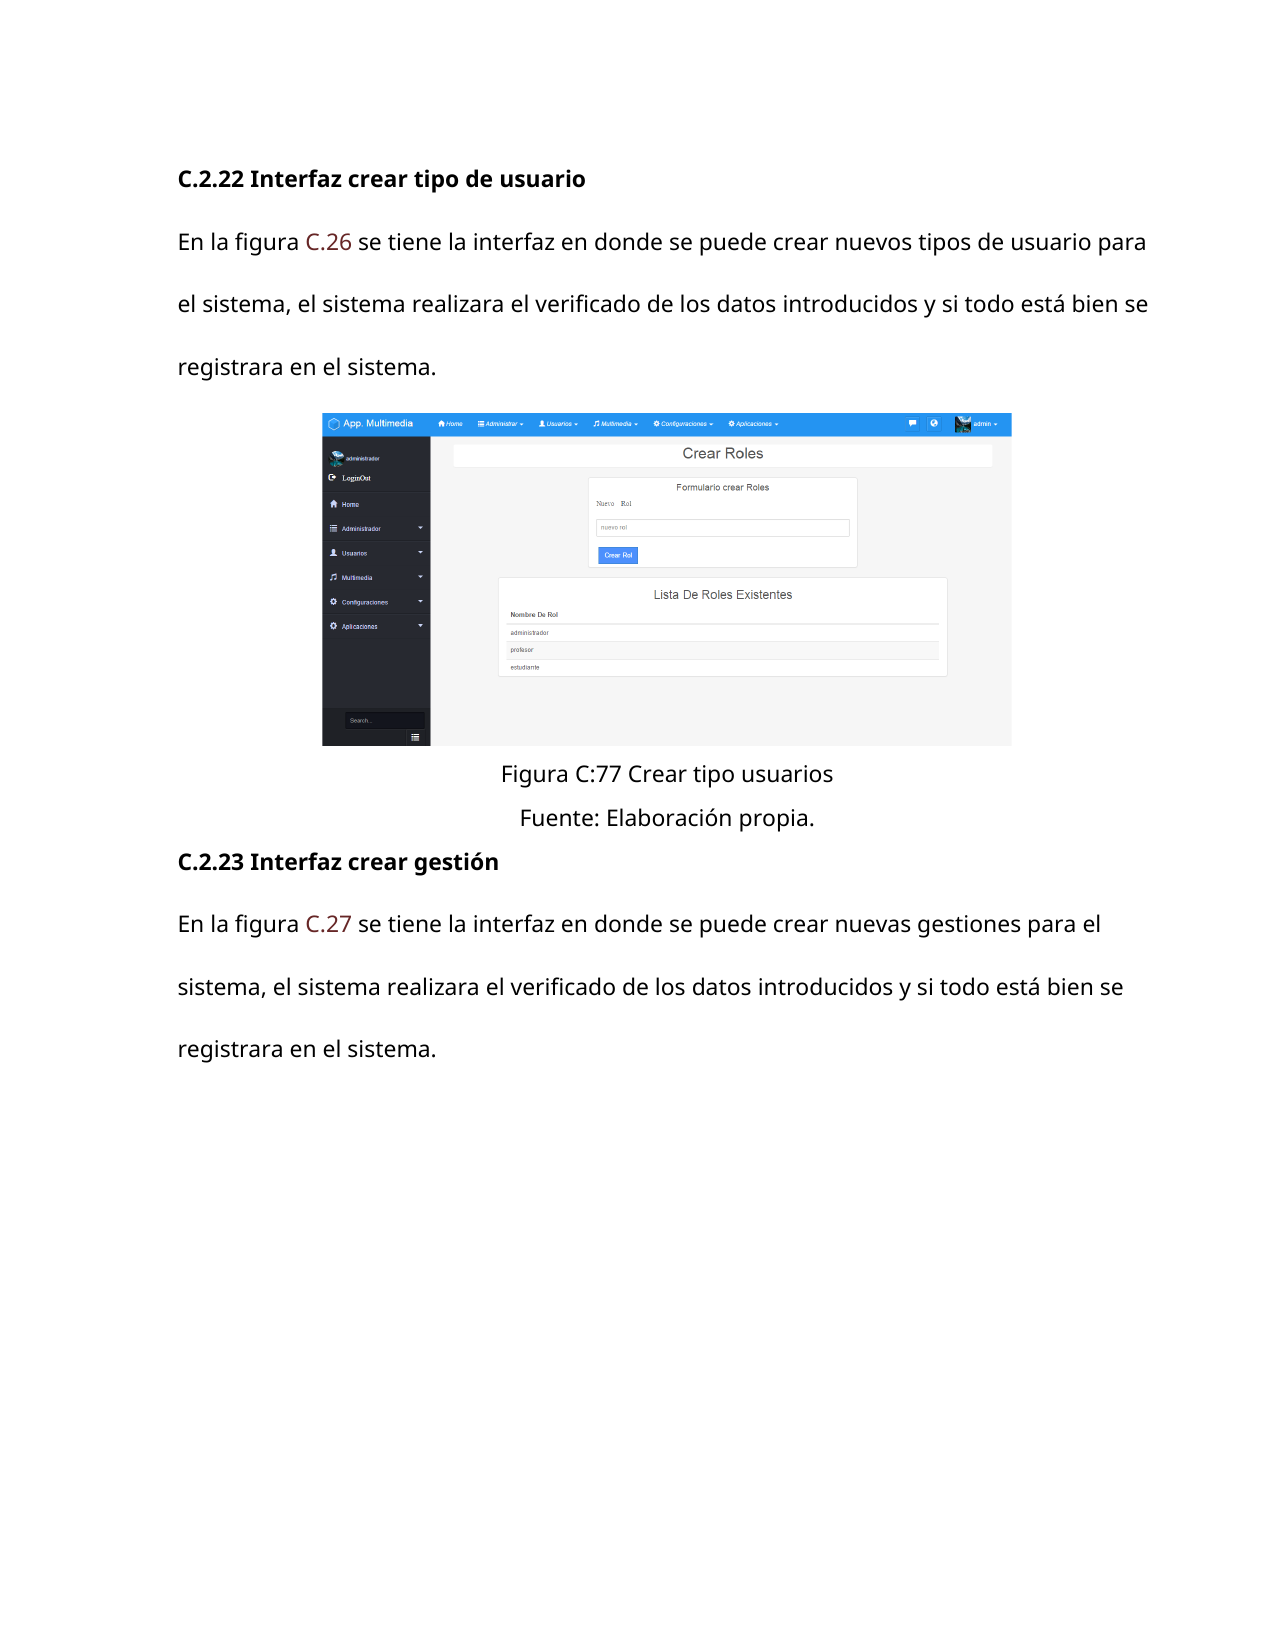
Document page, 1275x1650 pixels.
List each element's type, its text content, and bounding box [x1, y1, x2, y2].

subtitle C.2.23 Interfaz crear gestión [177, 846, 1157, 877]
subtitle C.2.22 Interfaz crear tipo de usuario [177, 163, 1157, 194]
text Fuente: Elaboración propia. [177, 802, 1157, 833]
text En la figura C.27 se tiene la interfaz en donde se puede crear nuevas gestiones para el sistema, el sistema realizara el verificado de los datos introducidos y si todo está bien se registrara en el sistema. [177, 908, 1157, 1065]
text En la figura C.26 se tiene la interfaz en donde se puede crear nuevos tipos de usuario para el sistema, el sistema realizara el verificado de los datos introducidos y si todo está bien se registrara en el sistema. [177, 226, 1157, 382]
